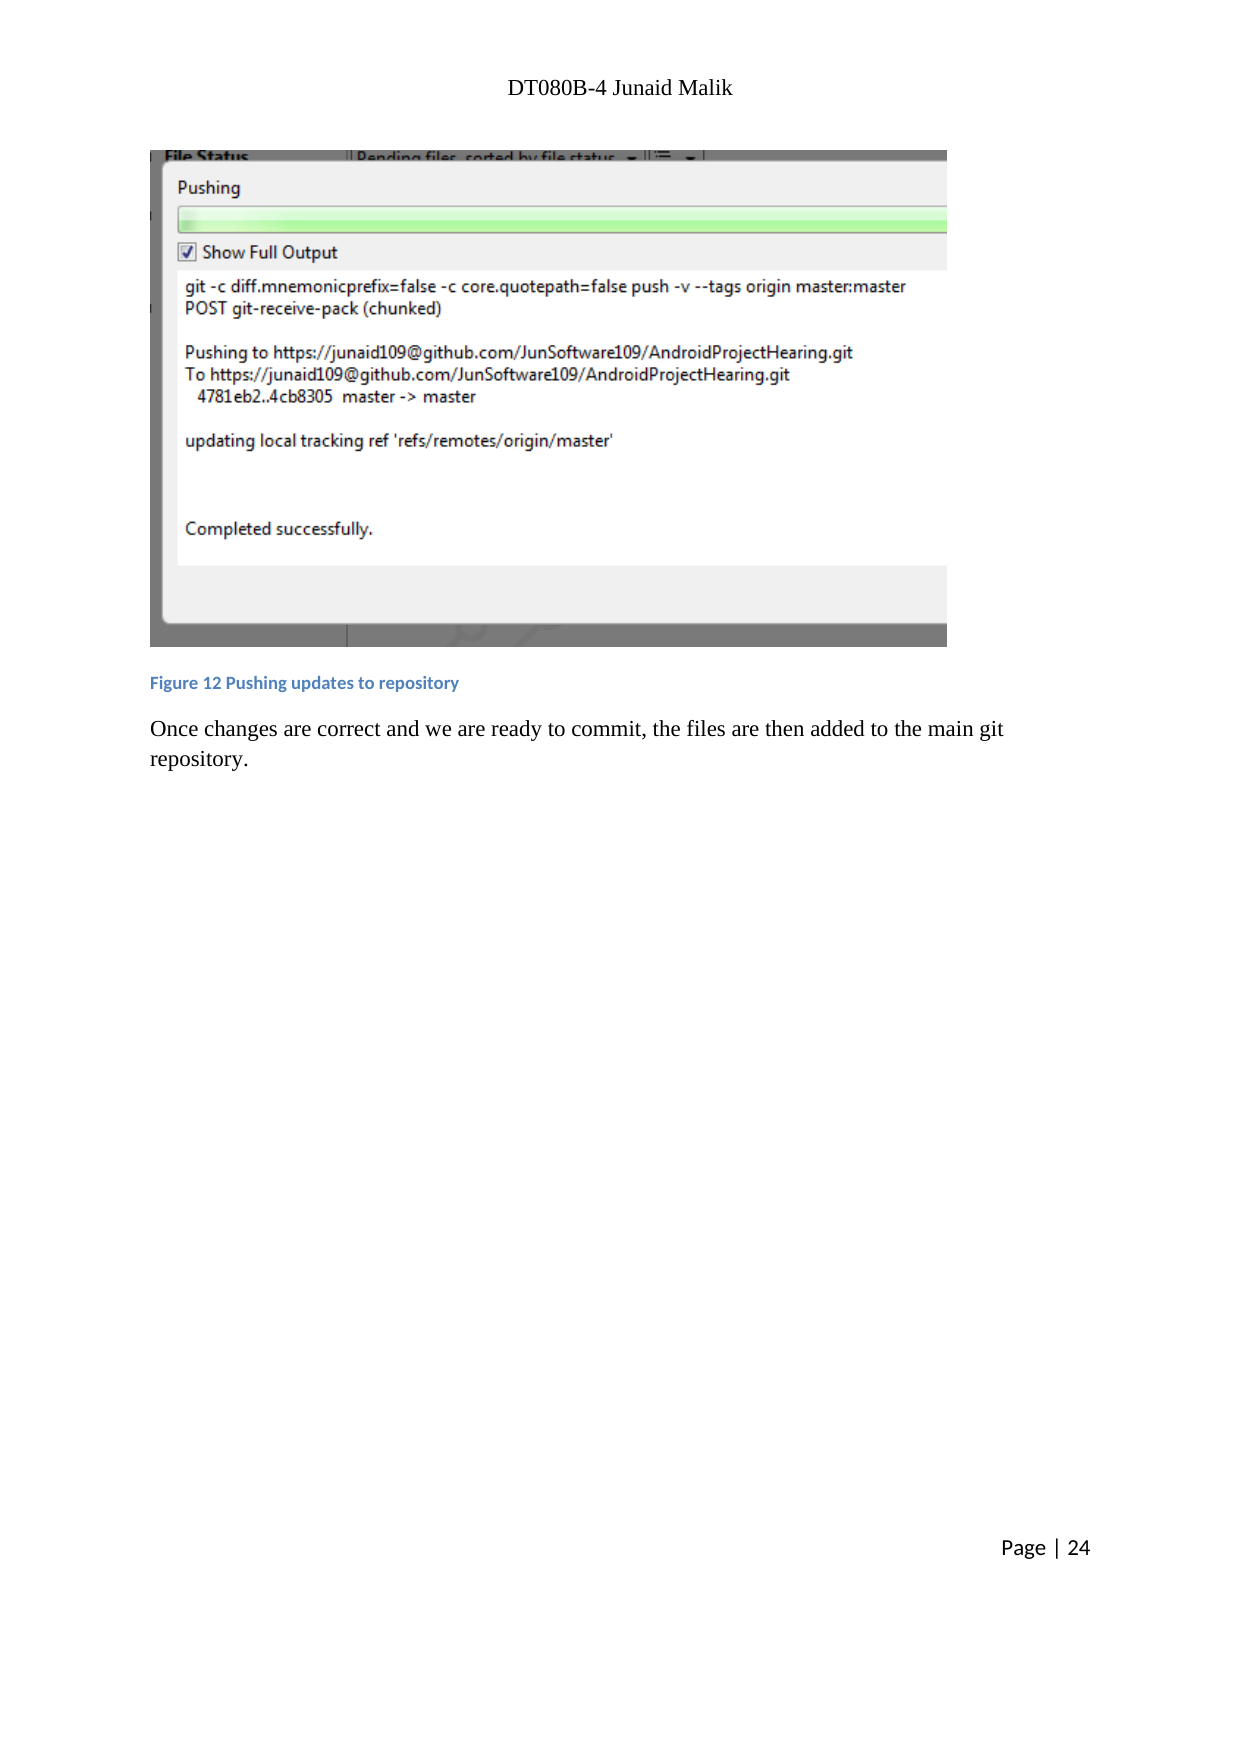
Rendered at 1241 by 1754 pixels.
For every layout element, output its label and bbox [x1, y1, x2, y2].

picture [150, 150, 947, 647]
